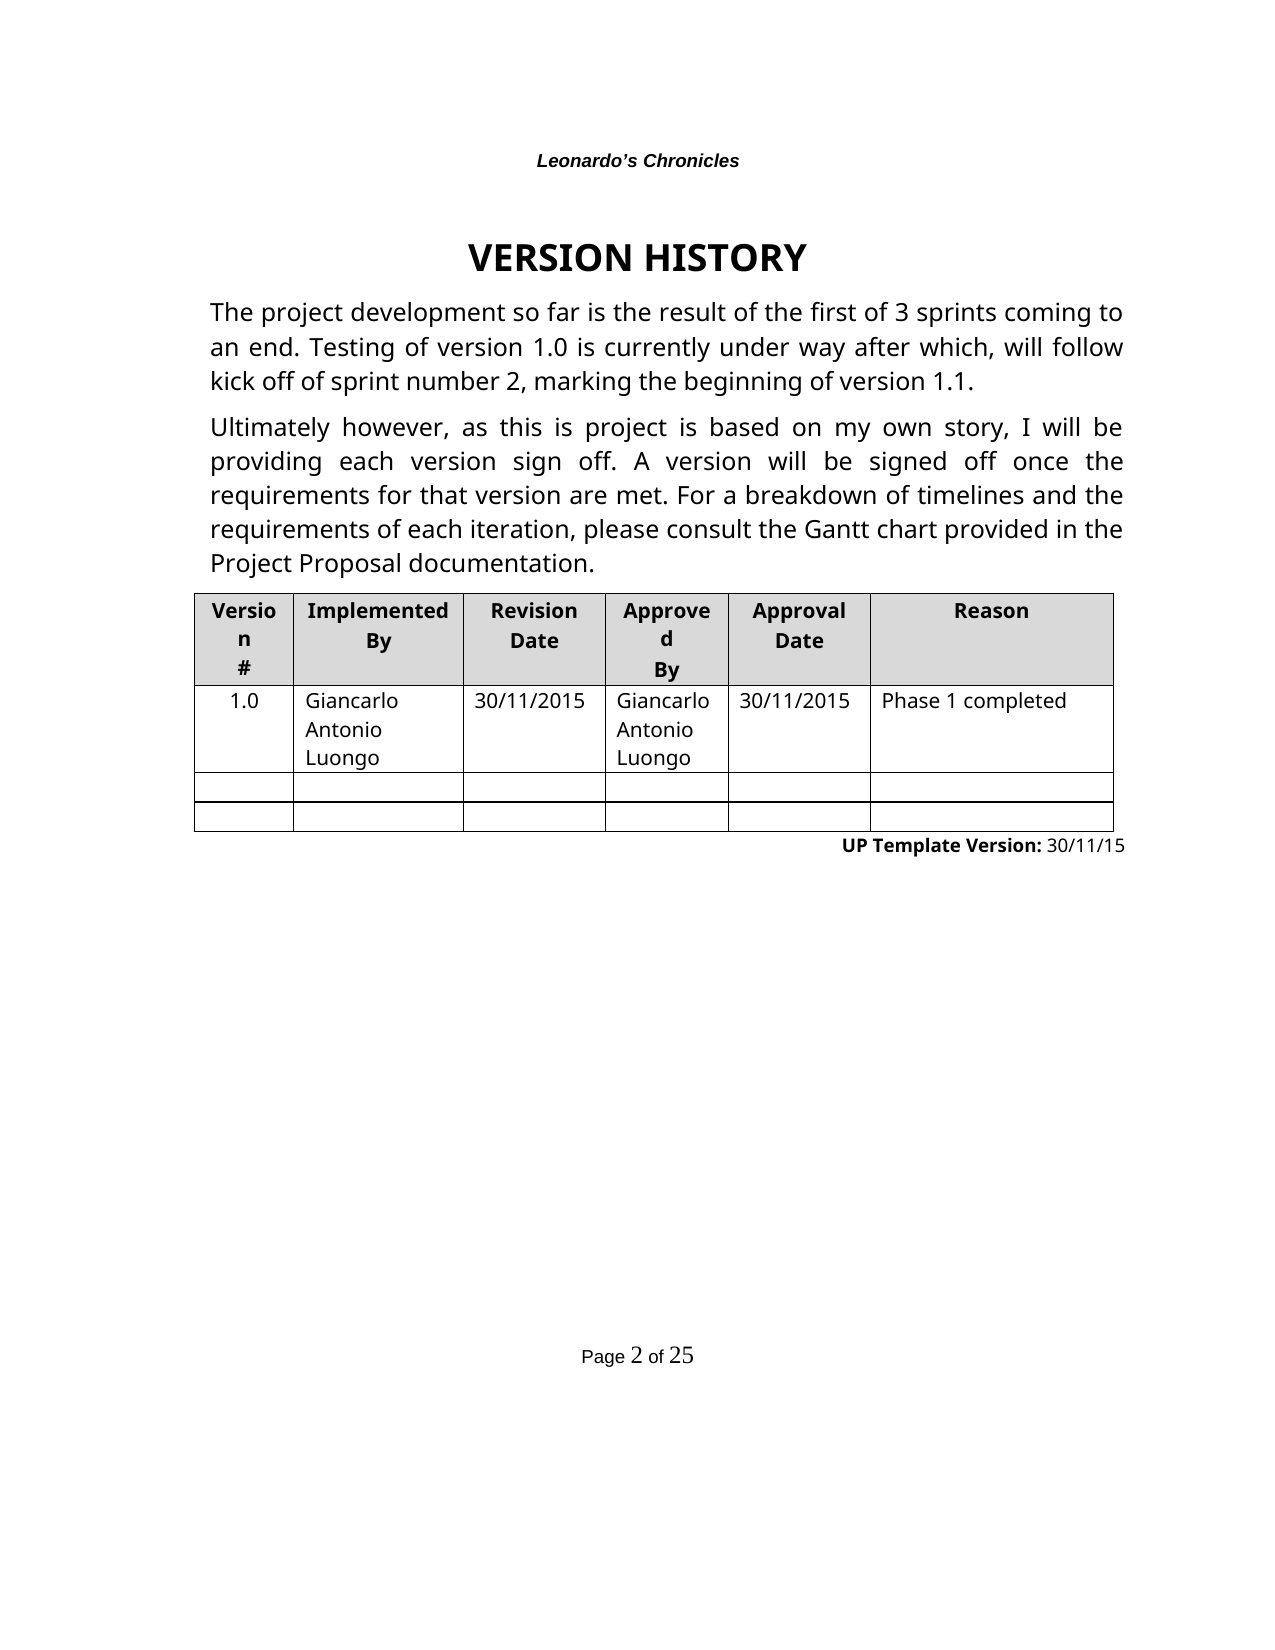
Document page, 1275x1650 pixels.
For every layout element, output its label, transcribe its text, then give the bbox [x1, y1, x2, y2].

table_cell [294, 773, 463, 801]
table_cell [729, 773, 870, 801]
table_cell 1.0 [195, 686, 293, 772]
table_cell [729, 803, 870, 831]
table_cell [606, 803, 728, 831]
table_cell [464, 803, 605, 831]
table_header Reason [871, 594, 1113, 685]
text The project development so far is the result of the first of 3 sprints coming to an end. Testing of version 1.0 is currently under way after which, will follow kick off of sprint number 2, marking the beginning of version 1.1. [210, 295, 1125, 397]
table_cell Giancarlo Antonio Luongo [606, 686, 728, 772]
title VERSION HISTORY [150, 232, 1125, 283]
table_cell [294, 803, 463, 831]
table_cell [195, 773, 293, 801]
table_cell 30/11/2015 [464, 686, 605, 772]
table_header Approval Date [729, 594, 870, 685]
table_header Implemented By [294, 594, 463, 685]
table_cell Phase 1 completed [871, 686, 1113, 772]
table_cell [195, 803, 293, 831]
table_cell [871, 773, 1113, 801]
table_cell [871, 803, 1113, 831]
table_cell [464, 773, 605, 801]
text UP Template Version: 30/11/15 [150, 832, 1125, 858]
table_cell 30/11/2015 [729, 686, 870, 772]
table_header Revision Date [464, 594, 605, 685]
text Ultimately however, as this is project is based on my own story, I will be providing each version sign off. A version will be signed off once the requirements for that version are met. For a breakdown of timelines and the requirements of each iteration, please consult the Gantt chart provided in the Project Proposal documentation. [210, 410, 1125, 580]
table_header Approved By [606, 594, 728, 685]
table_cell [606, 773, 728, 801]
table_cell Giancarlo Antonio Luongo [294, 686, 463, 772]
table_header Version # [195, 594, 293, 685]
